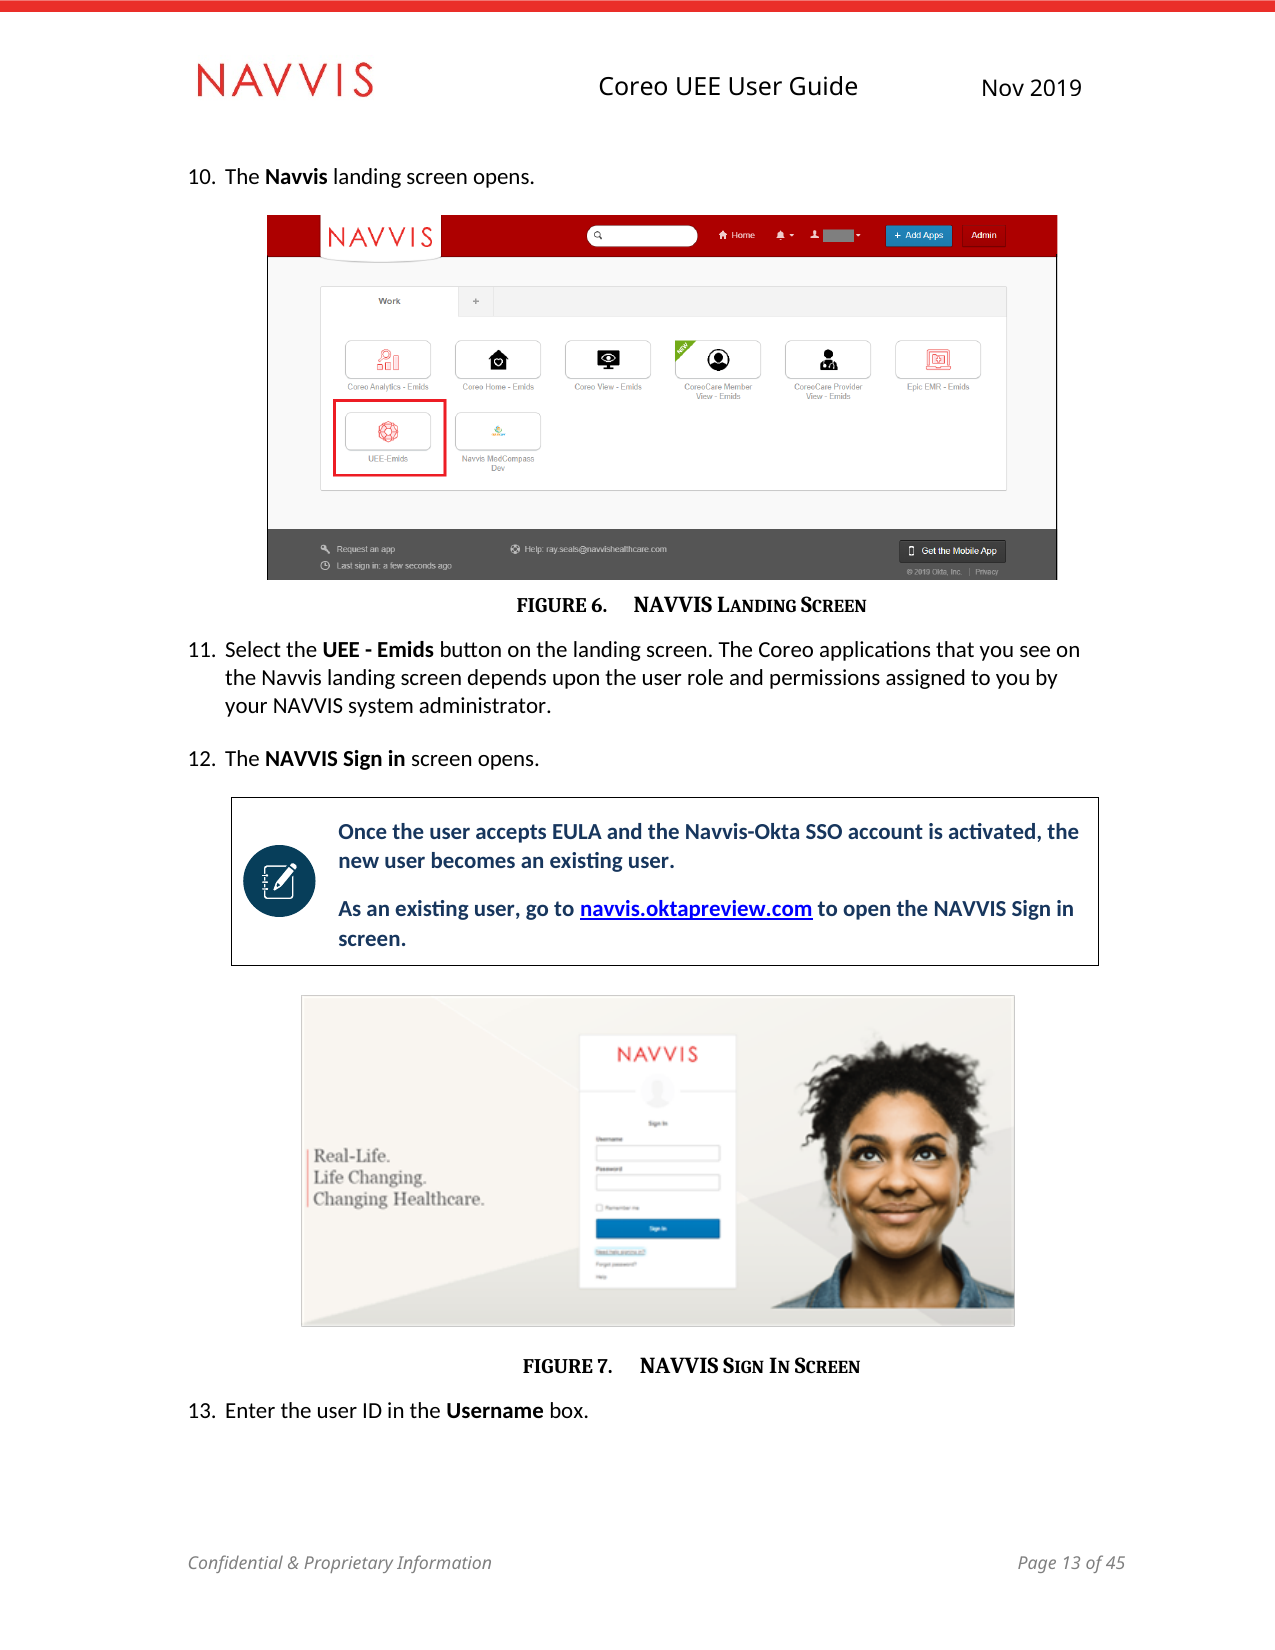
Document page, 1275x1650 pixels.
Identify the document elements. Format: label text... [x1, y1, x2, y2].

table_header [232, 798, 327, 965]
text NAVVIS Landing Screen [296, 592, 1087, 618]
list The Navvis landing screen opens. [187, 162, 1087, 191]
text NAVVIS Sign In Screen [296, 1353, 1087, 1379]
list Enter the user ID in the Username box. [187, 1396, 1087, 1424]
picture [187, 55, 383, 104]
picture [267, 215, 1058, 580]
list The NAVVIS Sign in screen opens. [187, 744, 1087, 772]
picture [300, 994, 1016, 1328]
list Select the UEE - Emids button on the landing screen. The Coreo applications that you see on the Navvis landing screen depends upon the user role and permissions assigned to you by your NAVVIS system administrator. [187, 635, 1087, 719]
table_header Once the user accepts EULA and the Navvis-Okta SSO account is activated, the new user becomes an existing user. As an existing user, go to navvis.oktapreview.com to open the NAVVIS Sign in screen. [327, 798, 1098, 965]
